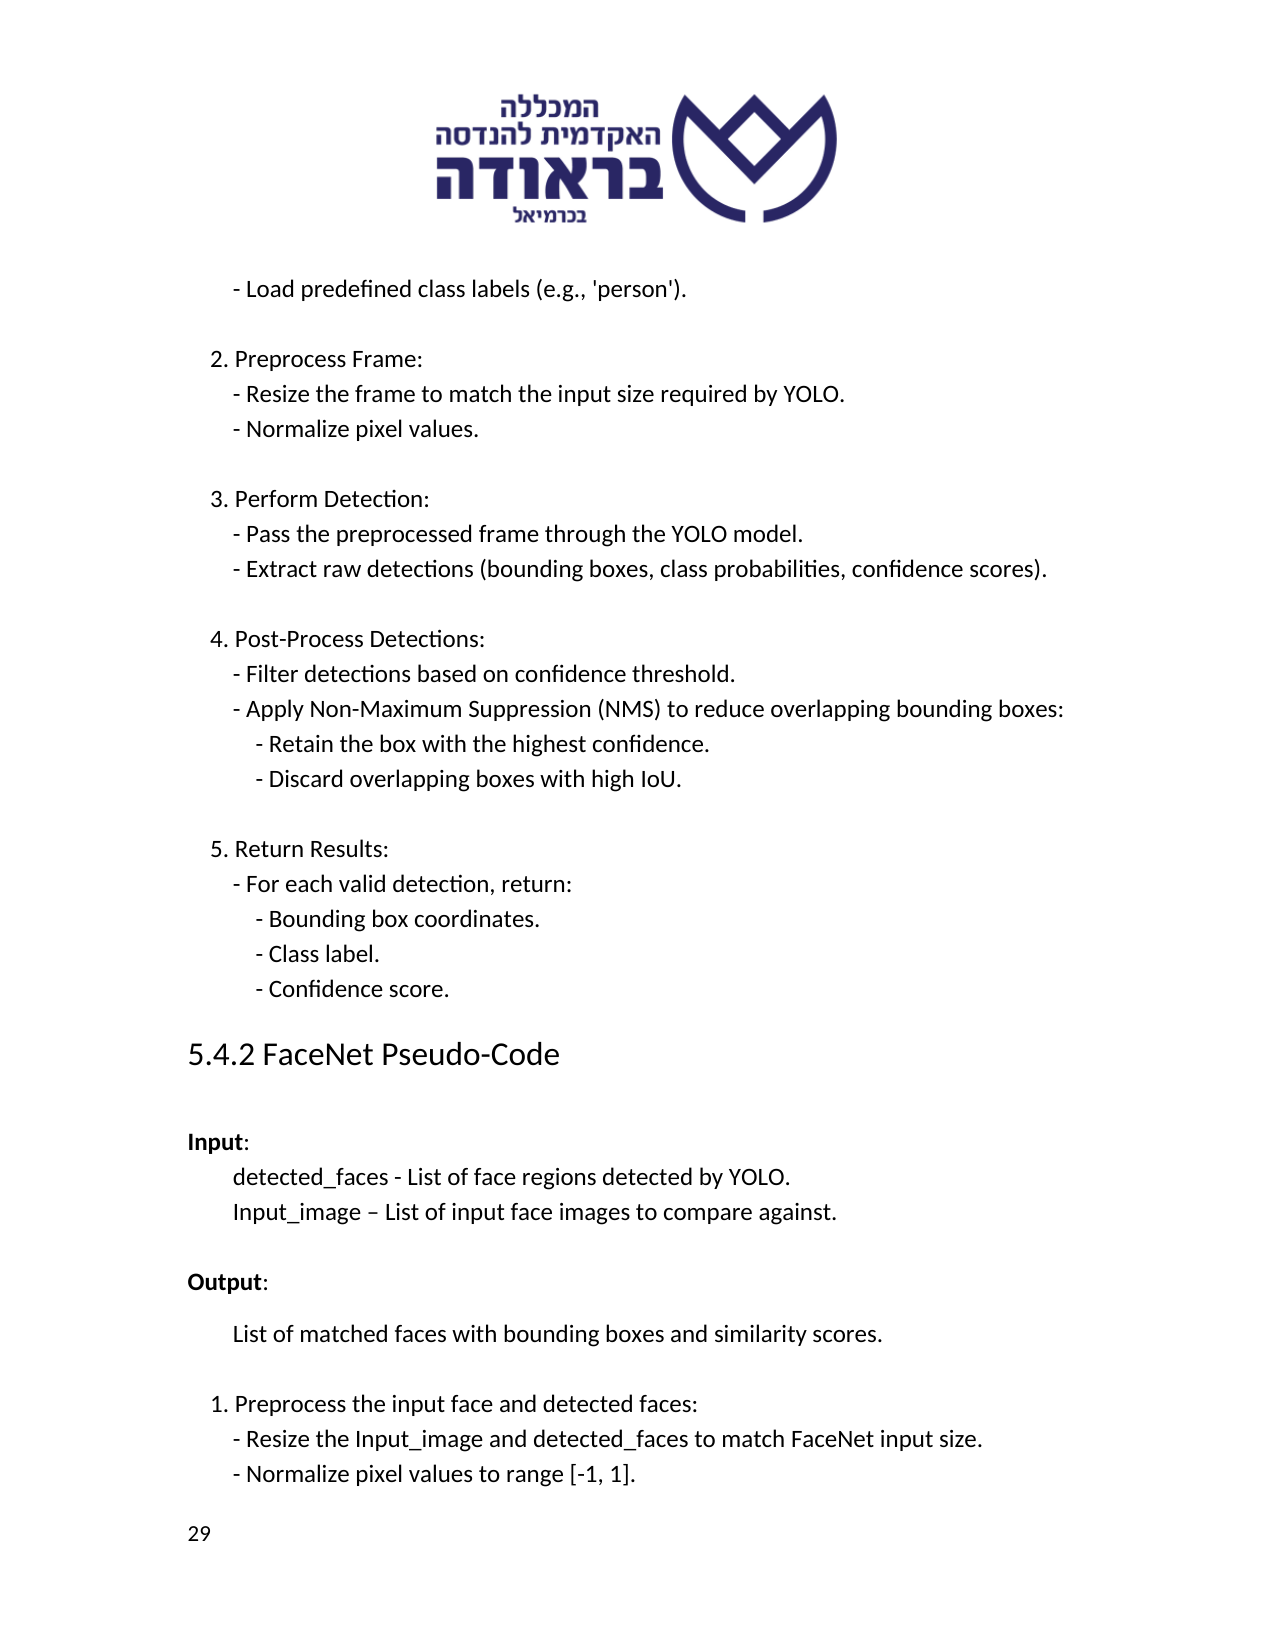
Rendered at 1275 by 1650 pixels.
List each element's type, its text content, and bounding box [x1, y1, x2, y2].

text - Class label. [187, 938, 1087, 968]
text List of matched faces with bounding boxes and similarity scores. [187, 1318, 1087, 1348]
text - Discard overlapping boxes with high IoU. [187, 763, 1087, 793]
text Output: [187, 1266, 1087, 1297]
text - Bounding box coordinates. [187, 903, 1087, 933]
text - Normalize pixel values to range [-1, 1]. [187, 1458, 1087, 1488]
text - Retain the box with the highest confidence. [187, 728, 1087, 758]
text 2. Preprocess Frame: [187, 343, 1087, 373]
text - Filter detections based on confidence threshold. [187, 658, 1087, 688]
text - Resize the Input_image and detected_faces to match FaceNet input size. [187, 1423, 1087, 1453]
text 4. Post-Process Detections: [187, 623, 1087, 653]
text - For each valid detection, return: [187, 868, 1087, 898]
text - Apply Non-Maximum Suppression (NMS) to reduce overlapping bounding boxes: [187, 693, 1087, 723]
subtitle FaceNet Pseudo-Code [187, 1033, 1087, 1073]
text - Resize the frame to match the input size required by YOLO. [187, 378, 1087, 408]
text 3. Perform Detection: [187, 483, 1087, 513]
text - Confidence score. [187, 973, 1087, 1003]
text detected_faces - List of face regions detected by YOLO. [187, 1161, 1087, 1192]
text 1. Preprocess the input face and detected faces: [187, 1388, 1087, 1418]
picture [428, 75, 847, 245]
text - Normalize pixel values. [187, 413, 1087, 443]
text Input_image – List of input face images to compare against. [187, 1196, 1087, 1227]
text 5. Return Results: [187, 833, 1087, 863]
text - Pass the preprocessed frame through the YOLO model. [187, 518, 1087, 548]
text Input: [187, 1126, 1087, 1157]
text - Extract raw detections (bounding boxes, class probabilities, confidence scores). [187, 553, 1087, 583]
text - Load predefined class labels (e.g., 'person'). [187, 273, 1087, 303]
